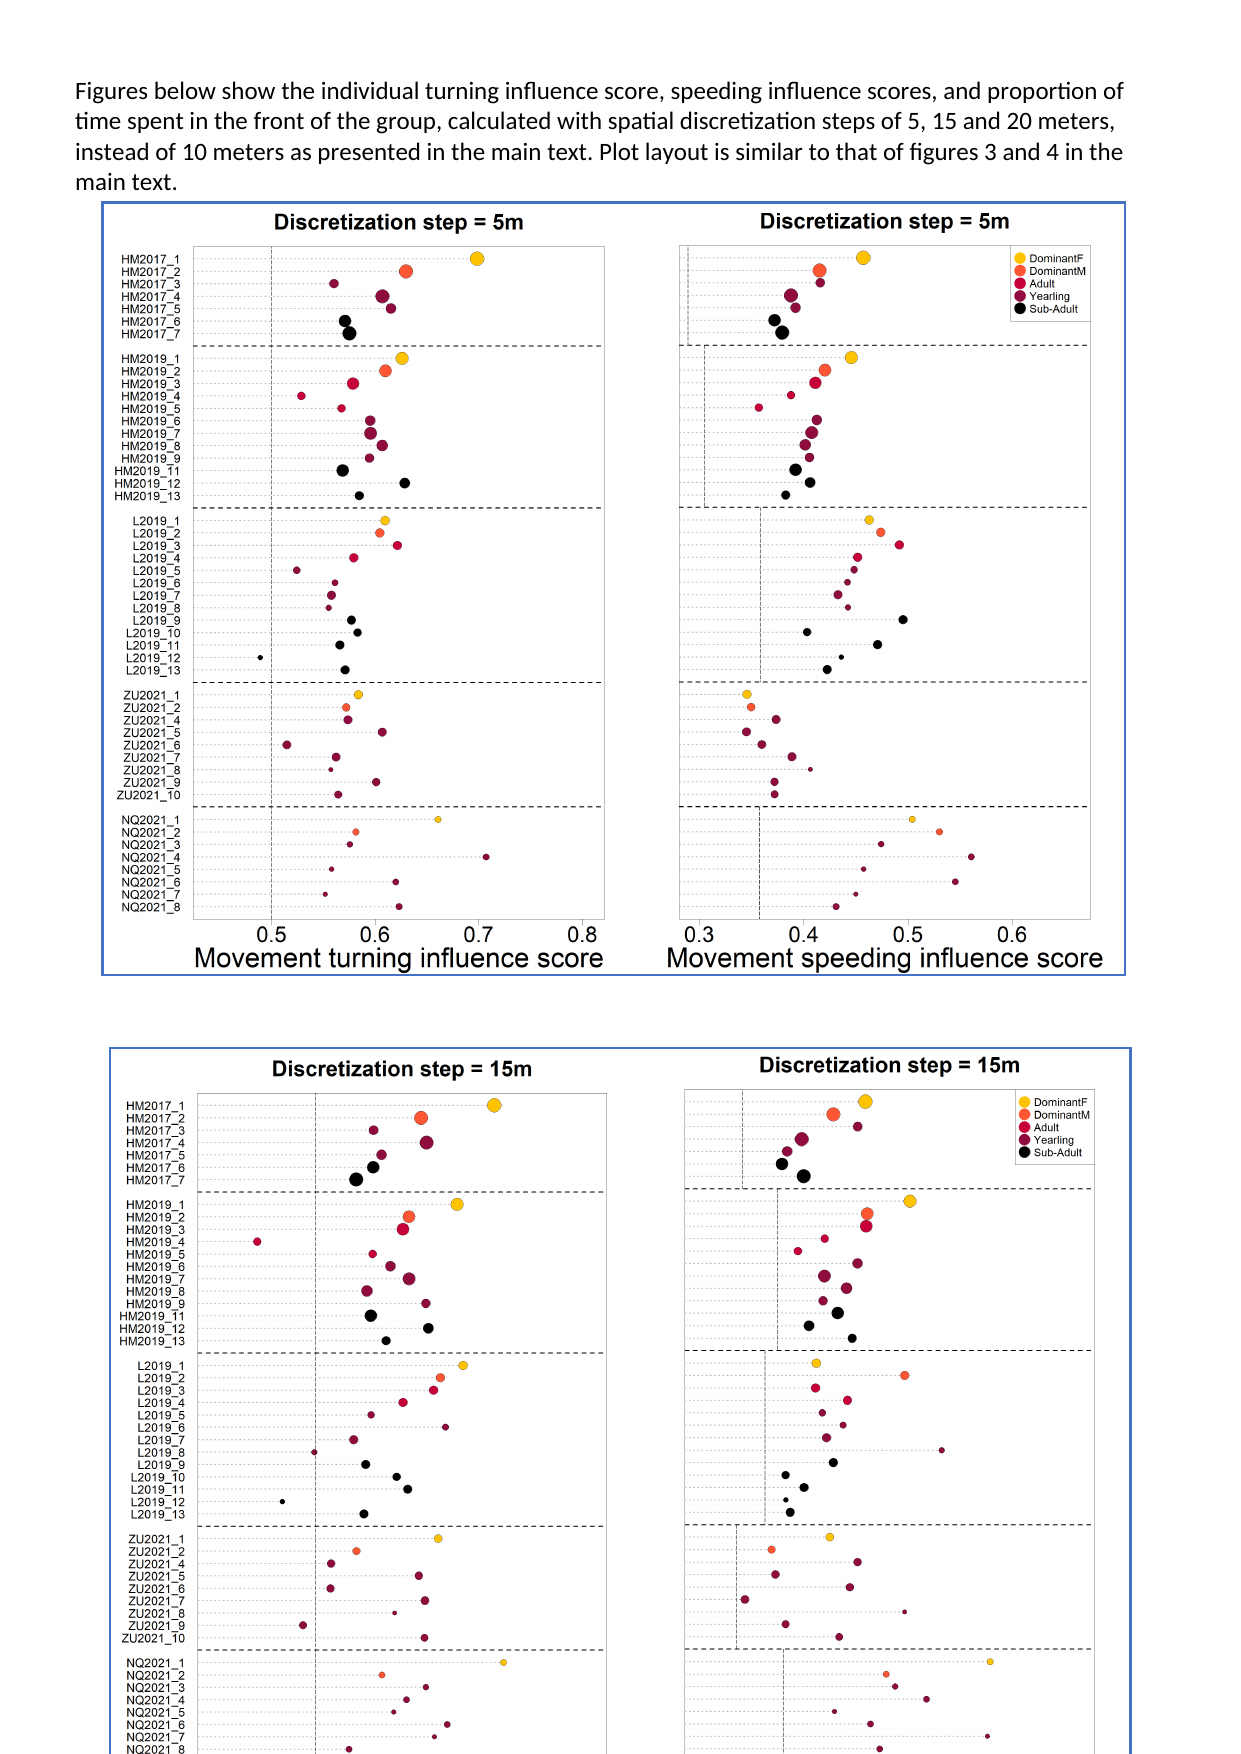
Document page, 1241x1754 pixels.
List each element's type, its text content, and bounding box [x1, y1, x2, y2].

picture [666, 976, 1116, 982]
picture [105, 213, 630, 974]
picture [666, 213, 1116, 974]
picture [111, 1055, 632, 1754]
picture [673, 1055, 1120, 1754]
text Figures below show the individual turning influence score, speeding influence scores, and proportion of time spent in the front of the group, calculated with spatial discretization steps of 5, 15 and 20 meters, instead of 10 meters as presented in the main text. Plot layout is similar to that of figures 3 and 4 in the main text. [75, 75, 1165, 197]
picture [105, 976, 630, 982]
